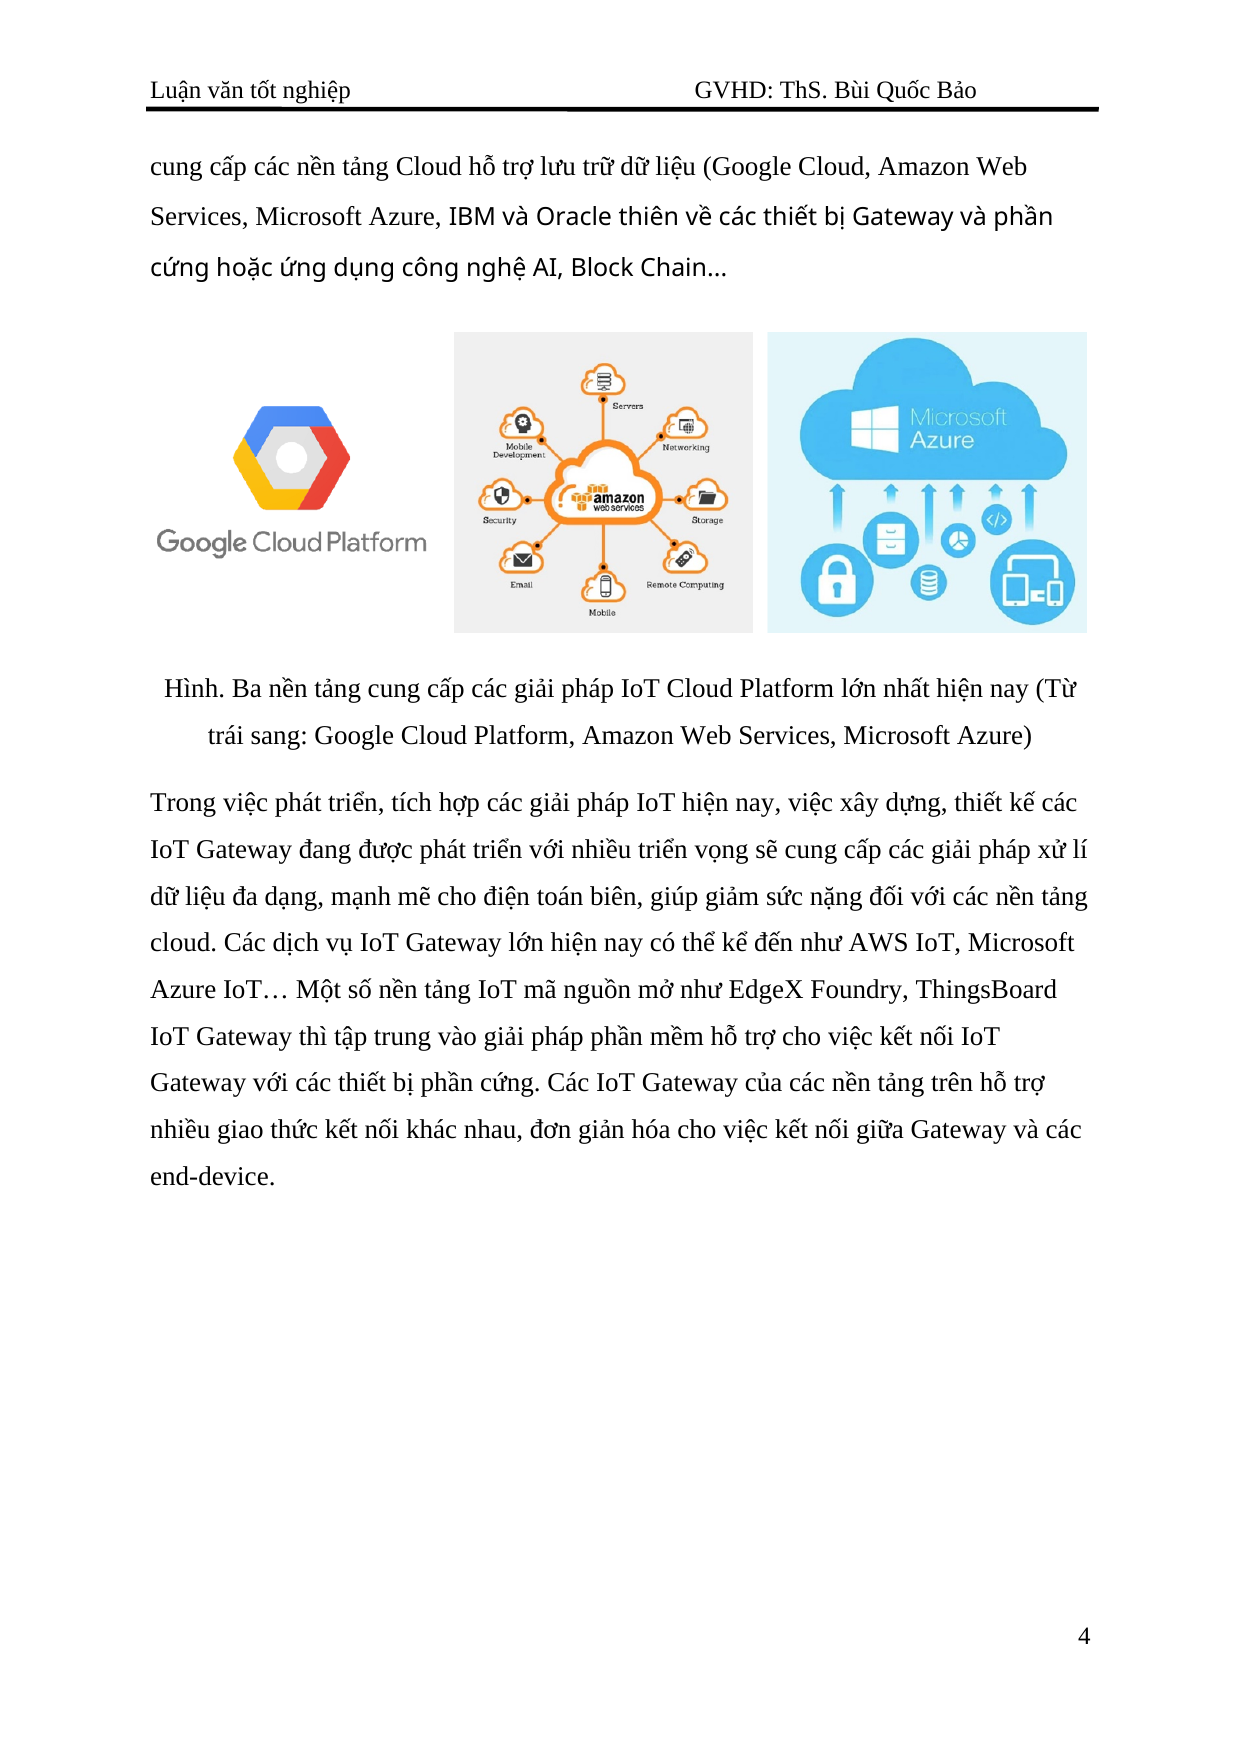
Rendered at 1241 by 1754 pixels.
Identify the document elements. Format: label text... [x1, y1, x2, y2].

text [150, 150, 1090, 283]
text Hình. Ba nền tảng cung cấp các giải pháp IoT Cloud Platform lớn nhất hiện nay (Từ trái sang: Google Cloud Platform, Amazon Web Services, Microsoft Azure) [150, 672, 1090, 750]
picture [150, 321, 1091, 637]
text Trong việc phát triển, tích hợp các giải pháp IoT hiện nay, việc xây dựng, thiết kế các IoT Gateway đang được phát triển với nhiều triển vọng sẽ cung cấp các giải pháp xử lí dữ liệu đa dạng, mạnh mẽ cho điện toán biên, giúp giảm sức nặng đối với các nền tảng cloud. Các dịch vụ IoT Gateway lớn hiện nay có thể kể đến như AWS IoT, Microsoft Azure IoT… Một số nền tảng IoT mã nguồn mở như EdgeX Foundry, ThingsBoard IoT Gateway thì tập trung vào giải pháp phần mềm hỗ trợ cho việc kết nối IoT Gateway với các thiết bị phần cứng. Các IoT Gateway của các nền tảng trên hỗ trợ nhiều giao thức kết nối khác nhau, đơn giản hóa cho việc kết nối giữa Gateway và các end-device. [150, 786, 1090, 1191]
